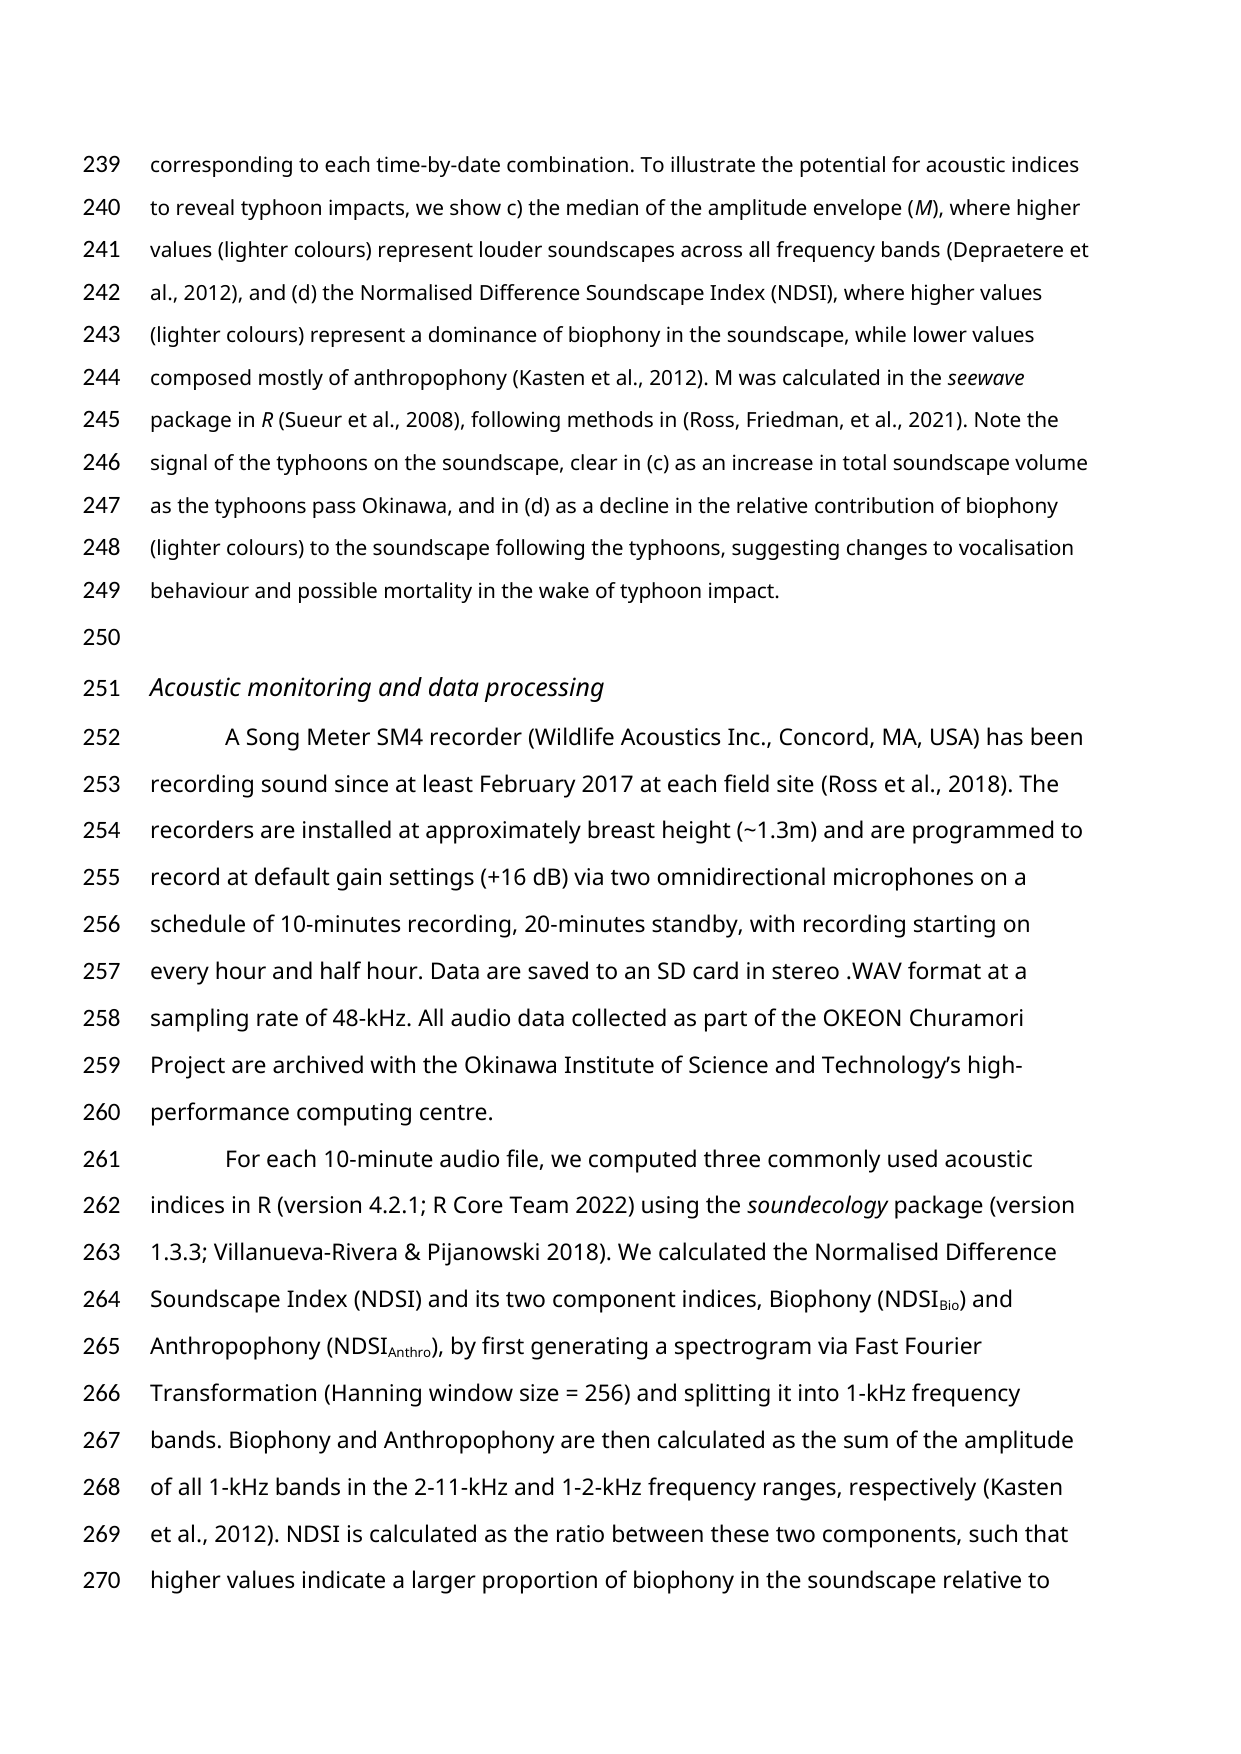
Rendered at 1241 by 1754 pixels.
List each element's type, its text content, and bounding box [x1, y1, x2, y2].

text A Song Meter SM4 recorder (Wildlife Acoustics Inc., Concord, MA, USA) has been recording sound since at least February 2017 at each field site (Ross et al., 2018). The recorders are installed at approximately breast height (~1.3m) and are programmed to record at default gain settings (+16 dB) via two omnidirectional microphones on a schedule of 10-minutes recording, 20-minutes standby, with recording starting on every hour and half hour. Data are saved to an SD card in stereo .WAV format at a sampling rate of 48-kHz. All audio data collected as part of the OKEON Churamori Project are archived with the Okinawa Institute of Science and Technology’s high-performance computing centre. [150, 721, 1090, 1127]
text Acoustic monitoring and data processing [150, 670, 1090, 704]
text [150, 150, 1090, 604]
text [150, 1143, 1090, 1596]
